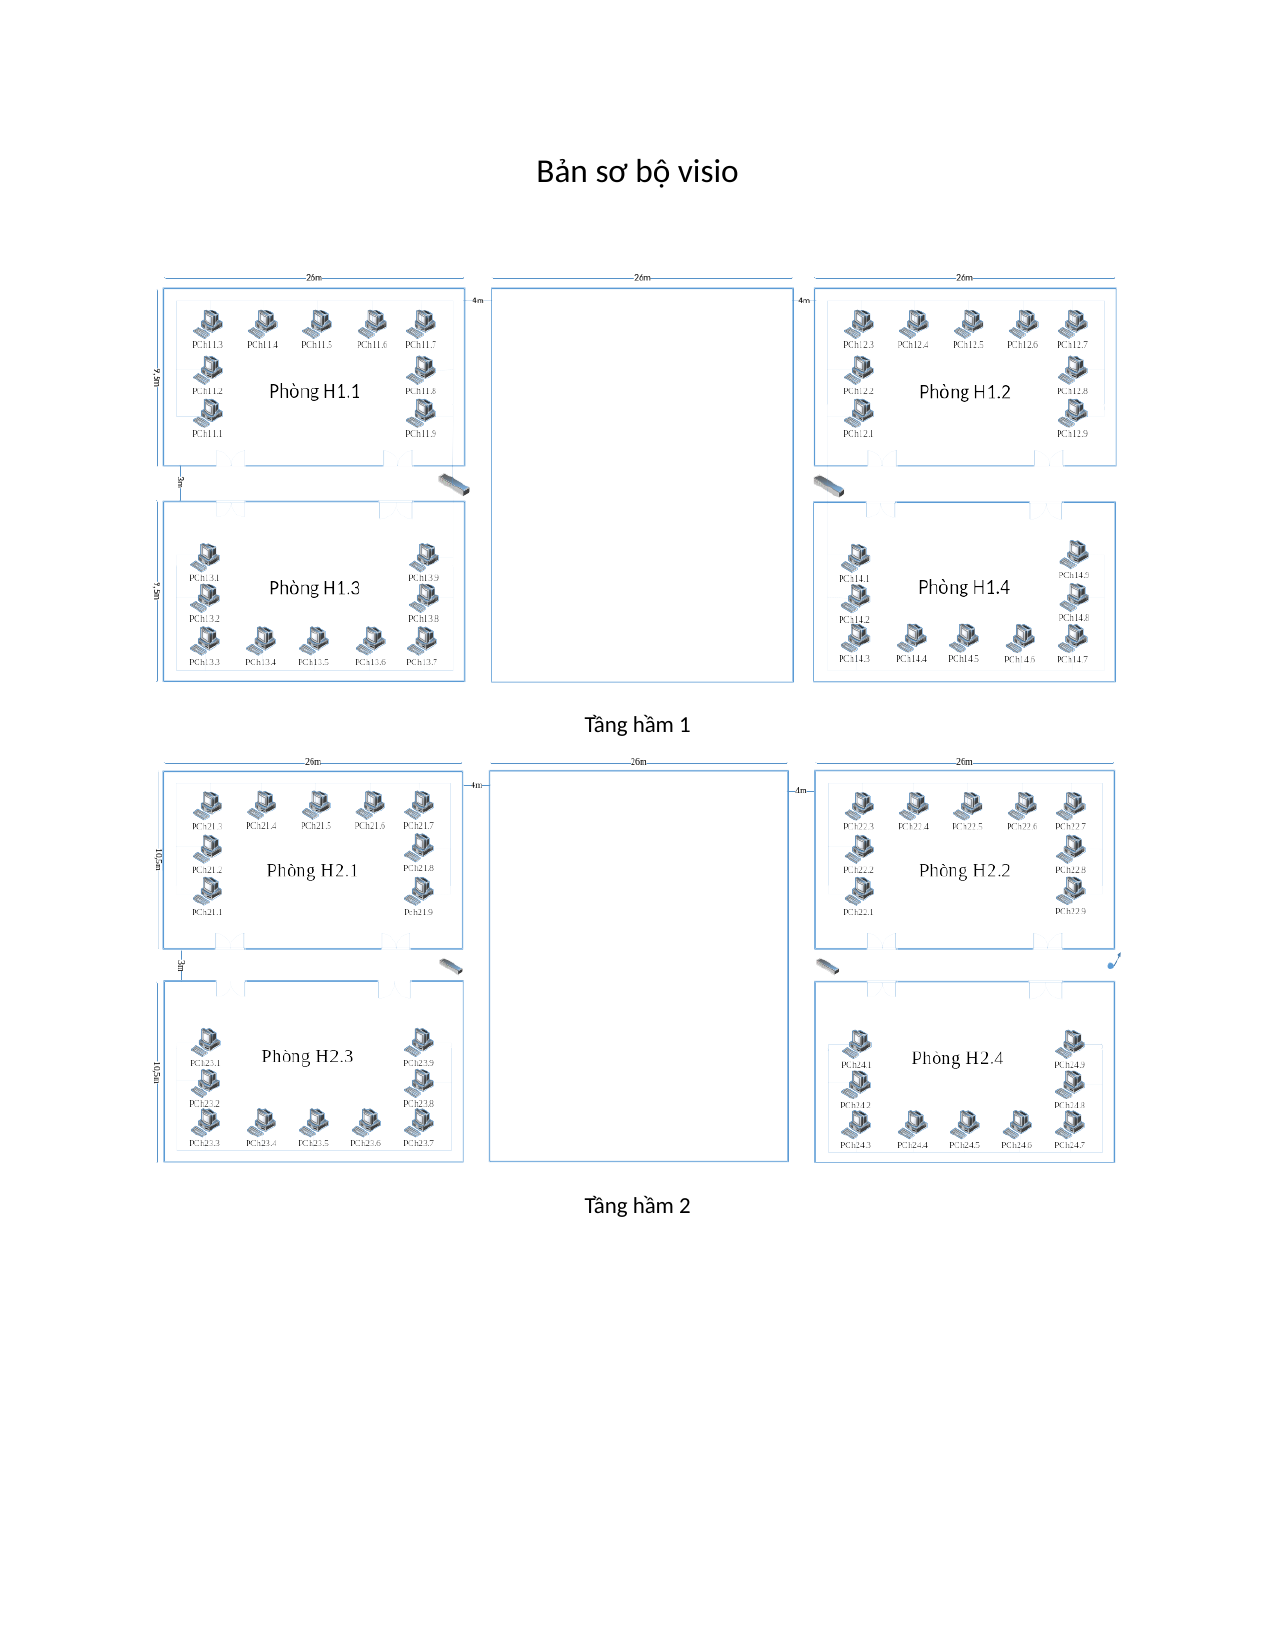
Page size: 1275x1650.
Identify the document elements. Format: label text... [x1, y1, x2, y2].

text Tầng hầm 1 [150, 710, 1125, 738]
text Tầng hầm 2 [150, 1191, 1125, 1219]
text Bản sơ bộ visio [150, 150, 1125, 191]
